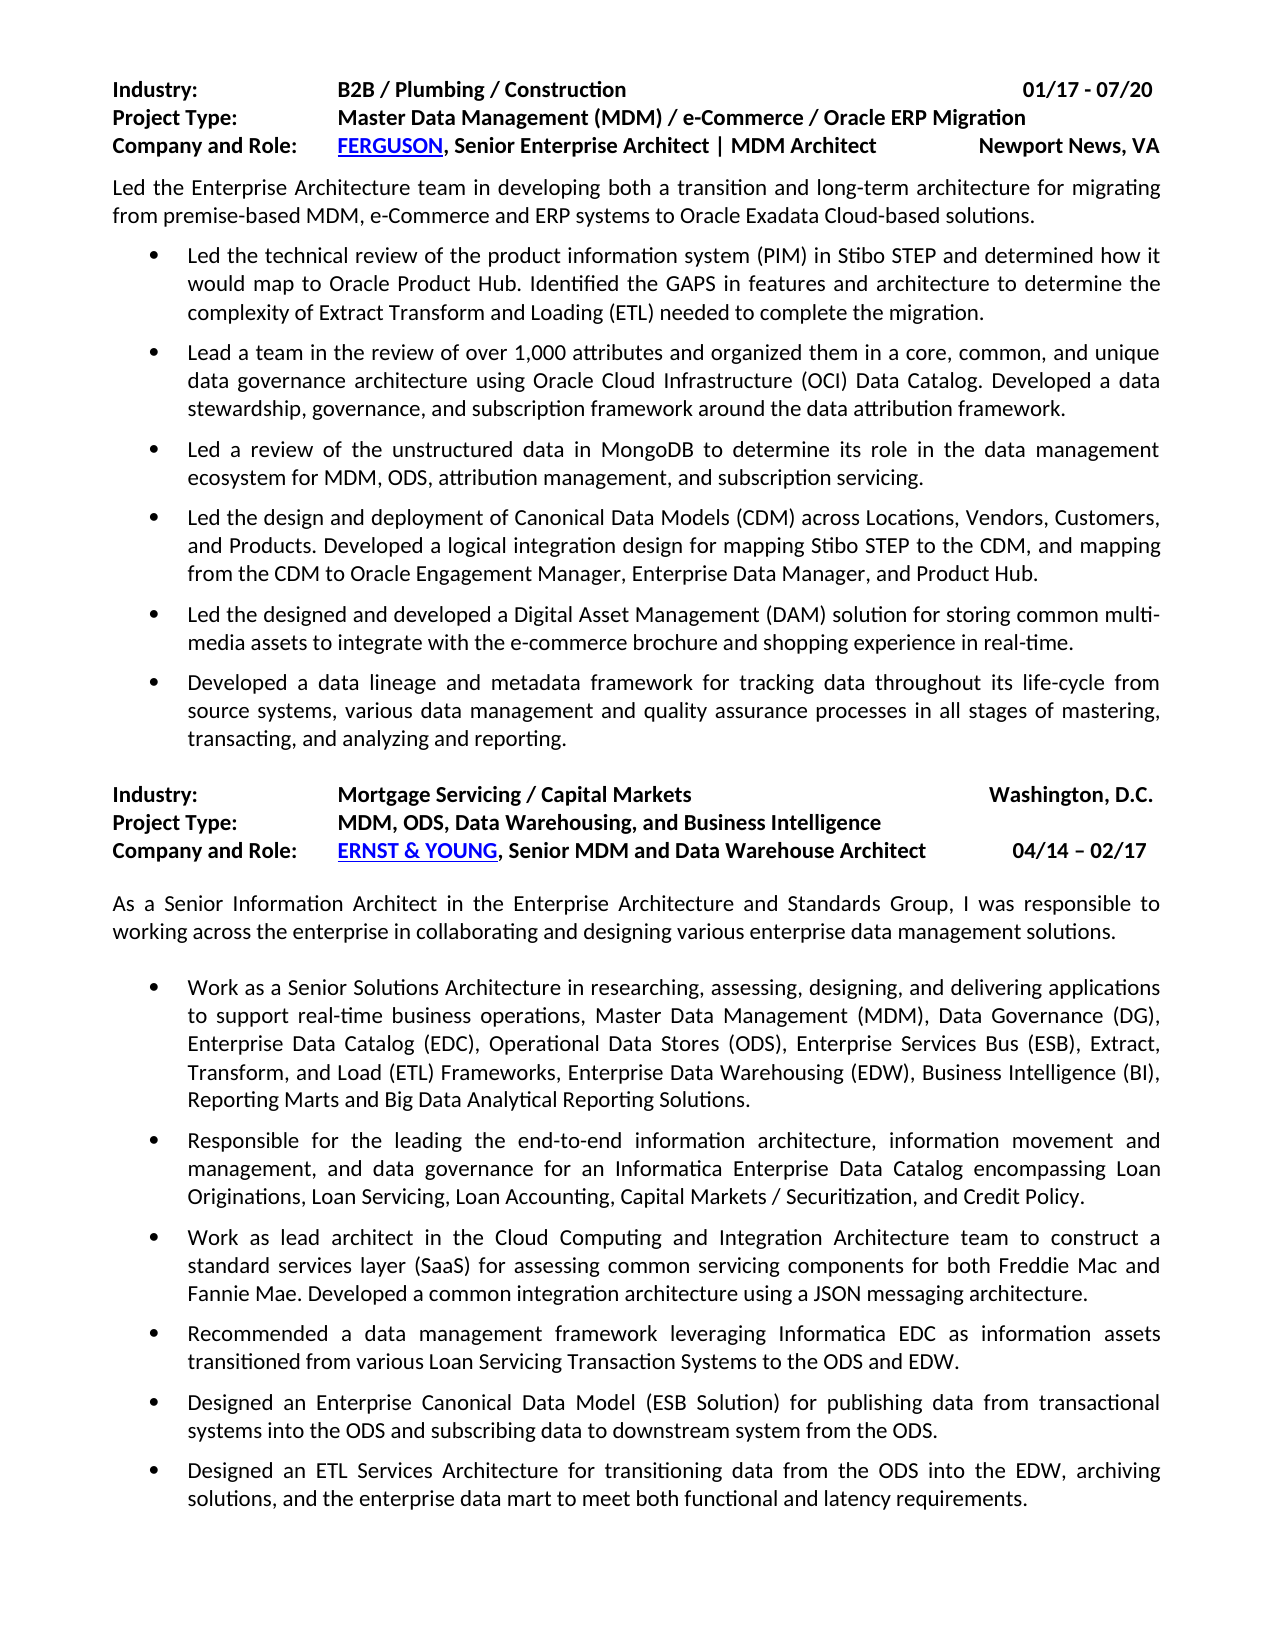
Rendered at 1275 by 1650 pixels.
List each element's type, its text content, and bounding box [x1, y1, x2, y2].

list Developed a data lineage and metadata framework for tracking data throughout its life-cycle from source systems, various data management and quality assurance processes in all stages of mastering, transacting, and analyzing and reporting. [150, 668, 1162, 752]
list Recommended a data management framework leveraging Informatica EDC as information assets transitioned from various Loan Servicing Transaction Systems to the ODS and EDW. [150, 1319, 1162, 1375]
list Designed an ETL Services Architecture for transitioning data from the ODS into the EDW, archiving solutions, and the enterprise data mart to meet both functional and latency requirements. [150, 1456, 1162, 1512]
list Work as lead architect in the Cloud Computing and Integration Architecture team to construct a standard services layer (SaaS) for assessing common servicing components for both Freddie Mac and Fannie Mae. Developed a common integration architecture using a JSON messaging architecture. [150, 1223, 1162, 1307]
text As a Senior Information Architect in the Enterprise Architecture and Standards Group, I was responsible to working across the enterprise in collaborating and designing various enterprise data management solutions. [112, 889, 1162, 946]
list Lead a team in the review of over 1,000 attributes and organized them in a core, common, and unique data governance architecture using Oracle Cloud Infrastructure (OCI) Data Catalog. Developed a data stewardship, governance, and subscription framework around the data attribution framework. [150, 338, 1162, 422]
list Led the design and deployment of Canonical Data Models (CDM) across Locations, Vendors, Customers, and Products. Developed a logical integration design for mapping Stibo STEP to the CDM, and mapping from the CDM to Oracle Engagement Manager, Enterprise Data Manager, and Product Hub. [150, 503, 1162, 587]
list Work as a Senior Solutions Architecture in researching, assessing, designing, and delivering applications to support real-time business operations, Master Data Management (MDM), Data Governance (DG), Enterprise Data Catalog (EDC), Operational Data Stores (ODS), Enterprise Services Bus (ESB), Extract, Transform, and Load (ETL) Frameworks, Enterprise Data Warehousing (EDW), Business Intelligence (BI), Reporting Marts and Big Data Analytical Reporting Solutions. [150, 973, 1162, 1114]
text Industry: B2B / Plumbing / Construction 01/17 - 07/20 Project Type: Master Data Management (MDM) / e-Commerce / Oracle ERP Migration [112, 75, 1162, 131]
text Company and Role: FERGUSON, Senior Enterprise Architect | MDM Architect Newport News, VA [112, 131, 1162, 159]
list Led the designed and developed a Digital Asset Management (DAM) solution for storing common multi-media assets to integrate with the e-commerce brochure and shopping experience in real-time. [150, 600, 1162, 656]
text Led the Enterprise Architecture team in developing both a transition and long-term architecture for migrating from premise-based MDM, e-Commerce and ERP systems to Oracle Exadata Cloud-based solutions. [112, 173, 1162, 229]
list Responsible for the leading the end-to-end information architecture, information movement and management, and data governance for an Informatica Enterprise Data Catalog encompassing Loan Originations, Loan Servicing, Loan Accounting, Capital Markets / Securitization, and Credit Policy. [150, 1126, 1162, 1210]
list Designed an Enterprise Canonical Data Model (ESB Solution) for publishing data from transactional systems into the ODS and subscribing data to downstream system from the ODS. [150, 1388, 1162, 1444]
text Company and Role: ERNST & YOUNG, Senior MDM and Data Warehouse Architect 04/14 – 02/17 [112, 836, 1162, 864]
list Led a review of the unstructured data in MongoDB to determine its role in the data management ecosystem for MDM, ODS, attribution management, and subscription servicing. [150, 435, 1162, 491]
list Led the technical review of the product information system (PIM) in Stibo STEP and determined how it would map to Oracle Product Hub. Identified the GAPS in features and architecture to determine the complexity of Extract Transform and Loading (ETL) needed to complete the migration. [150, 242, 1162, 326]
text Industry: Mortgage Servicing / Capital Markets Washington, D.C. Project Type: MDM, ODS, Data Warehousing, and Business Intelligence [112, 780, 1162, 836]
